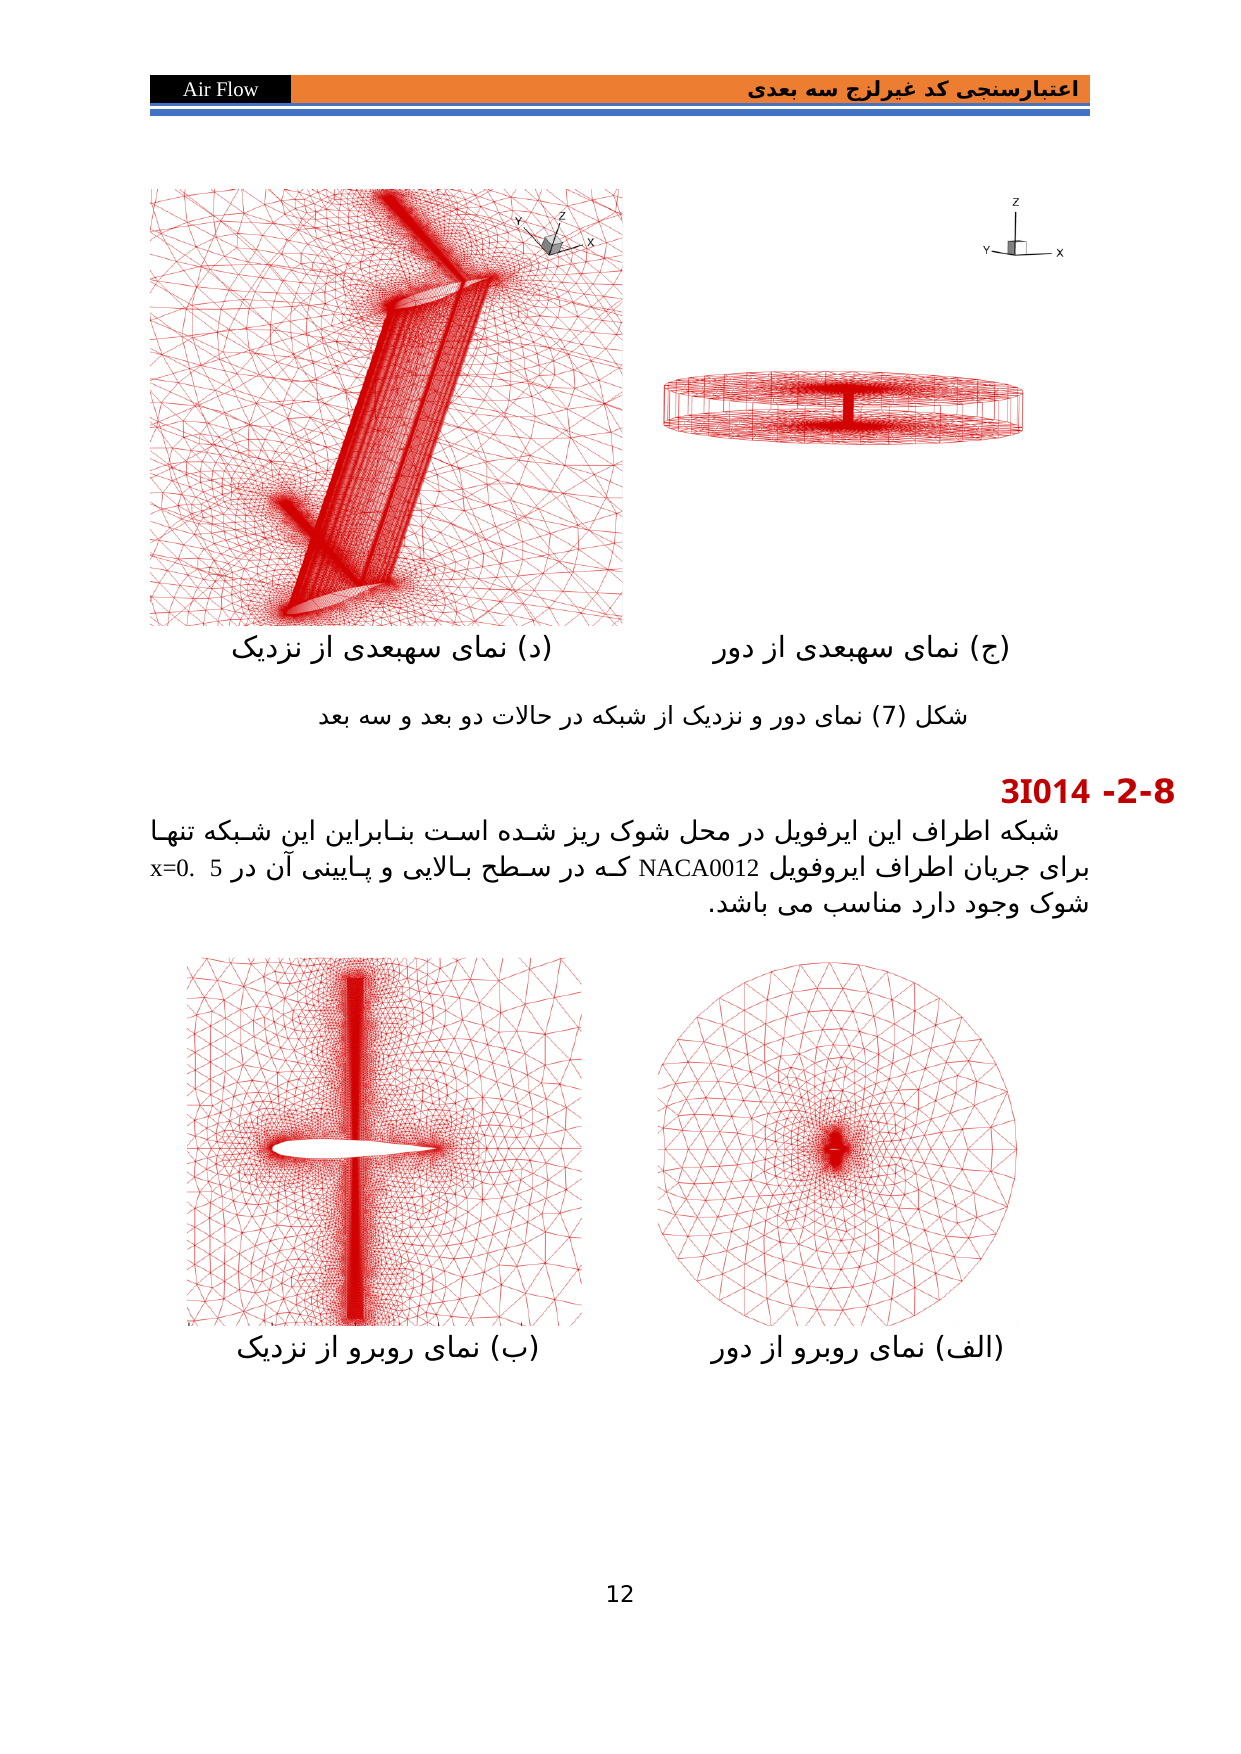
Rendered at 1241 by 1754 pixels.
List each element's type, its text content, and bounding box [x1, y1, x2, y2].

subtitle 3I014 [150, 768, 1090, 813]
picture [633, 189, 1079, 626]
text شبکه اطراف این ایرفویل در محل شوک ریز شده است بنابراین این شبکه تنها برای جریان اطراف ایروفویل NACA0012 که در سطح بالایی و پایینی آن در x=0. 5 شوک وجود دارد مناسب می باشد. [150, 815, 1090, 919]
table_cell [150, 189, 634, 630]
table_cell (الف) نمای روبرو از دور [626, 1330, 1090, 1368]
table_cell (ب) نمای روبرو از نزدیک [150, 1330, 626, 1368]
picture [150, 189, 623, 626]
table_header [626, 949, 1090, 1330]
table_cell (ج) نمای سهبعدی از دور [634, 630, 1090, 668]
table_cell [634, 189, 1090, 630]
picture [186, 949, 589, 1326]
table_cell (د) نمای سهبعدی از نزدیک [150, 630, 634, 668]
text نمای دور و نزدیک از شبکه در حالات دو بعد و سه بعد [150, 701, 1031, 730]
picture [657, 949, 1059, 1326]
table_header [150, 949, 626, 1330]
